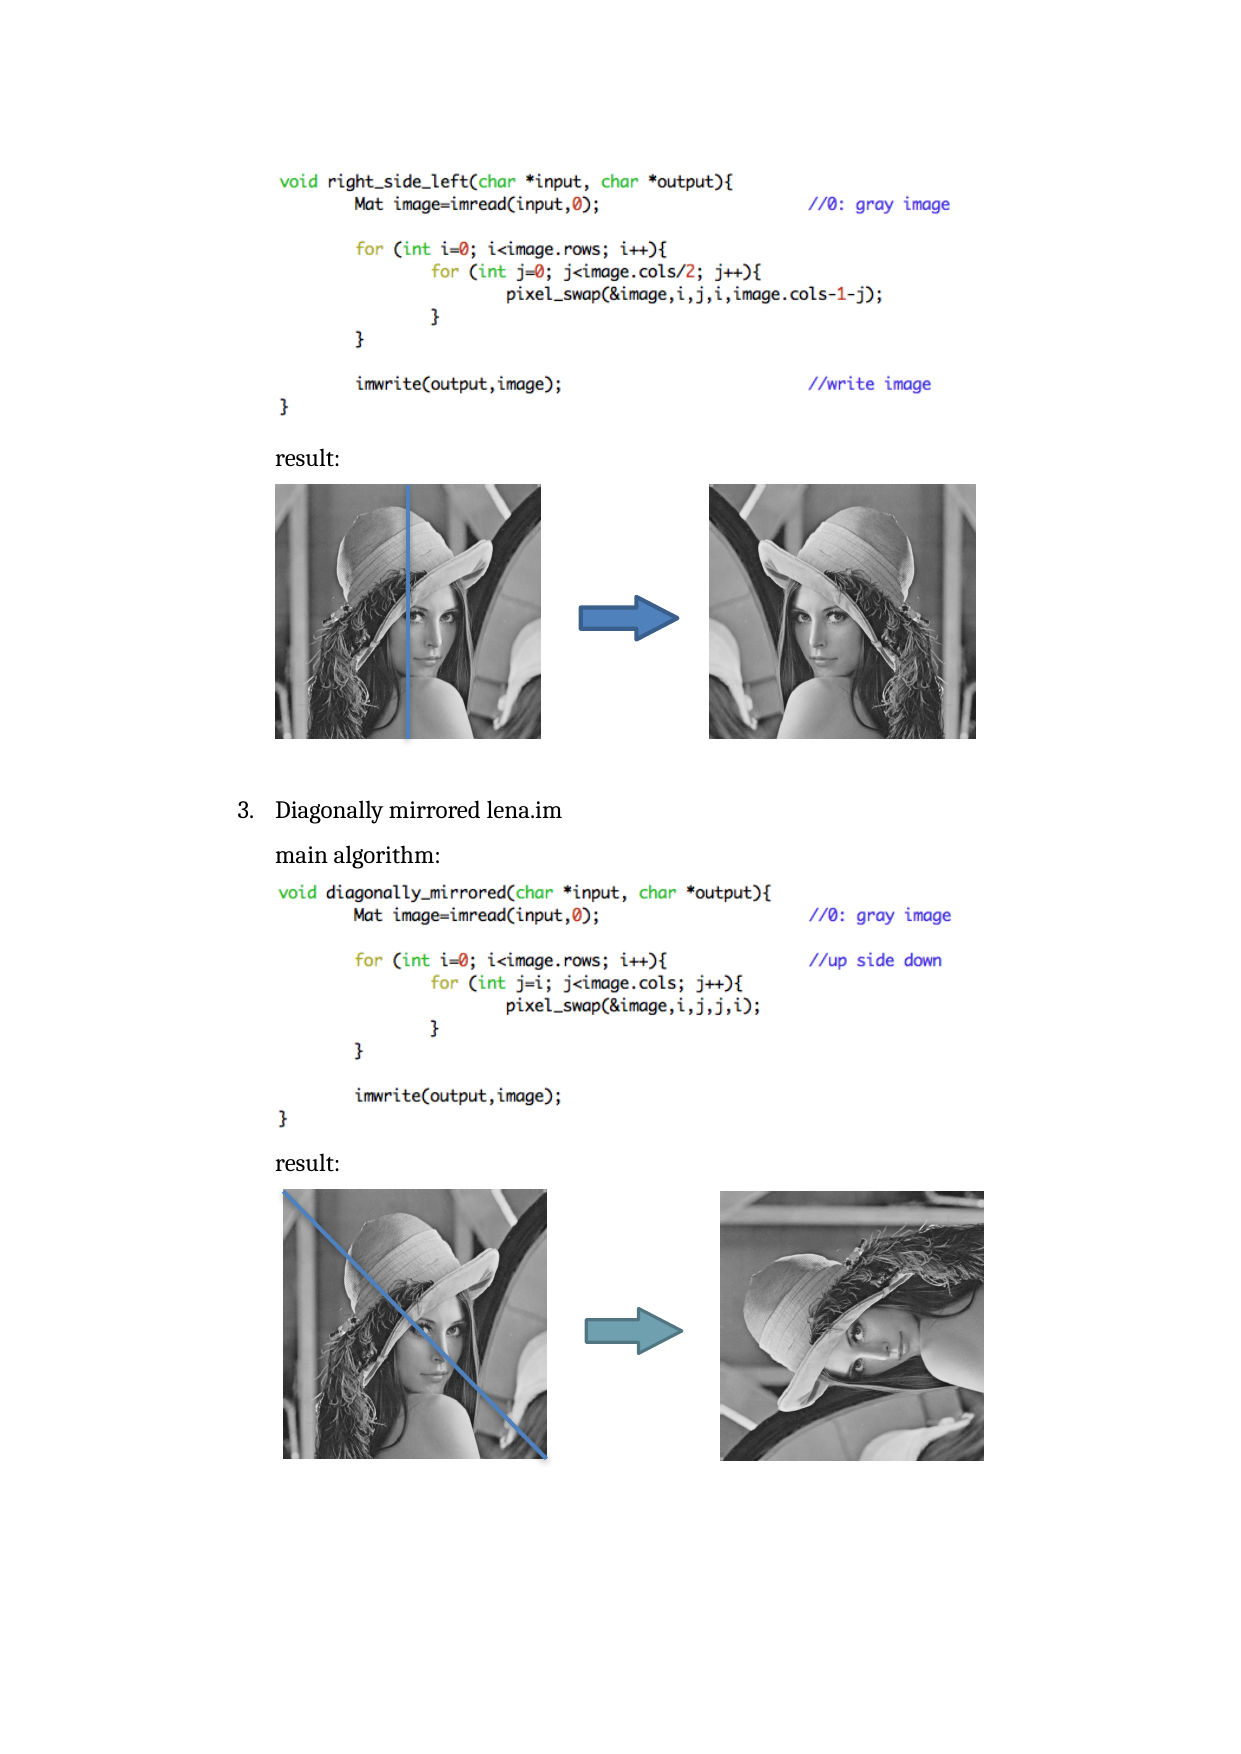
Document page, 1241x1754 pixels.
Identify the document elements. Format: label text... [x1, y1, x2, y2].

picture [275, 877, 957, 1135]
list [237, 172, 1053, 789]
picture [410, 484, 541, 739]
picture [286, 1189, 547, 1455]
picture [275, 484, 409, 739]
picture [283, 1195, 542, 1459]
list Diagonally mirrored lena.im [237, 789, 1053, 833]
picture [720, 1191, 984, 1461]
picture [709, 484, 976, 739]
picture [275, 172, 957, 423]
